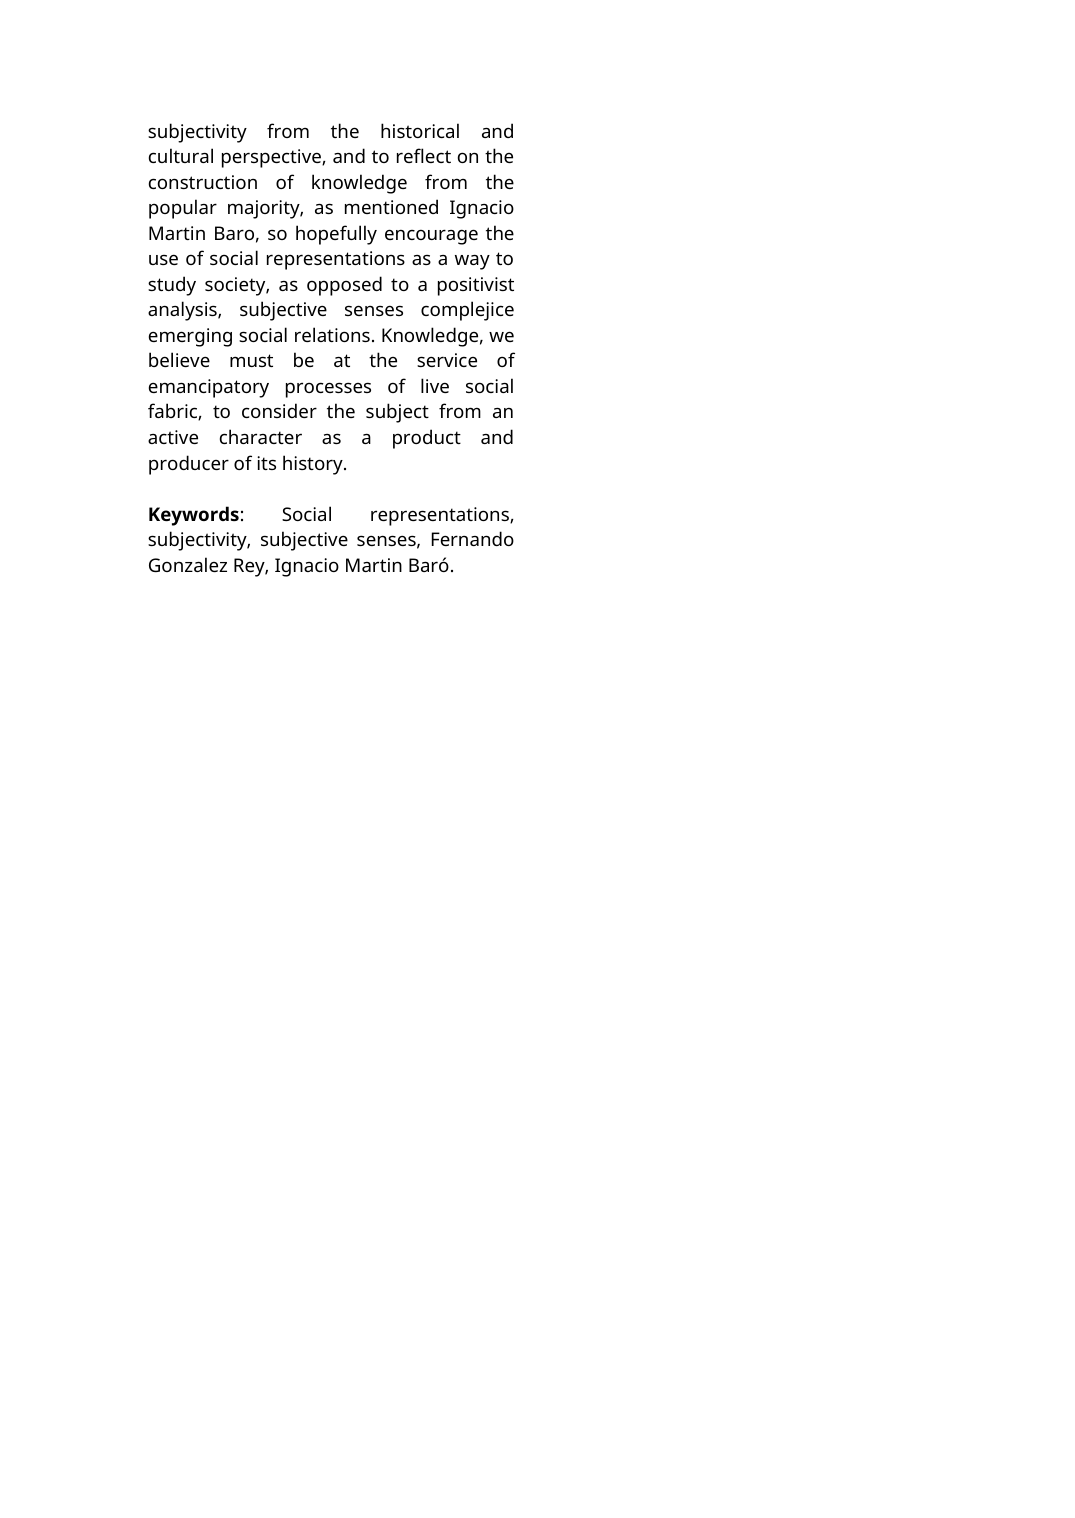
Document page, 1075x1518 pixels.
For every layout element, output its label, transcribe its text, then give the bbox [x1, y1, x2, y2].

text Keywords: Social representations, subjectivity, subjective senses, Fernando Gonzalez Rey, Ignacio Martin Baró. [148, 501, 515, 577]
